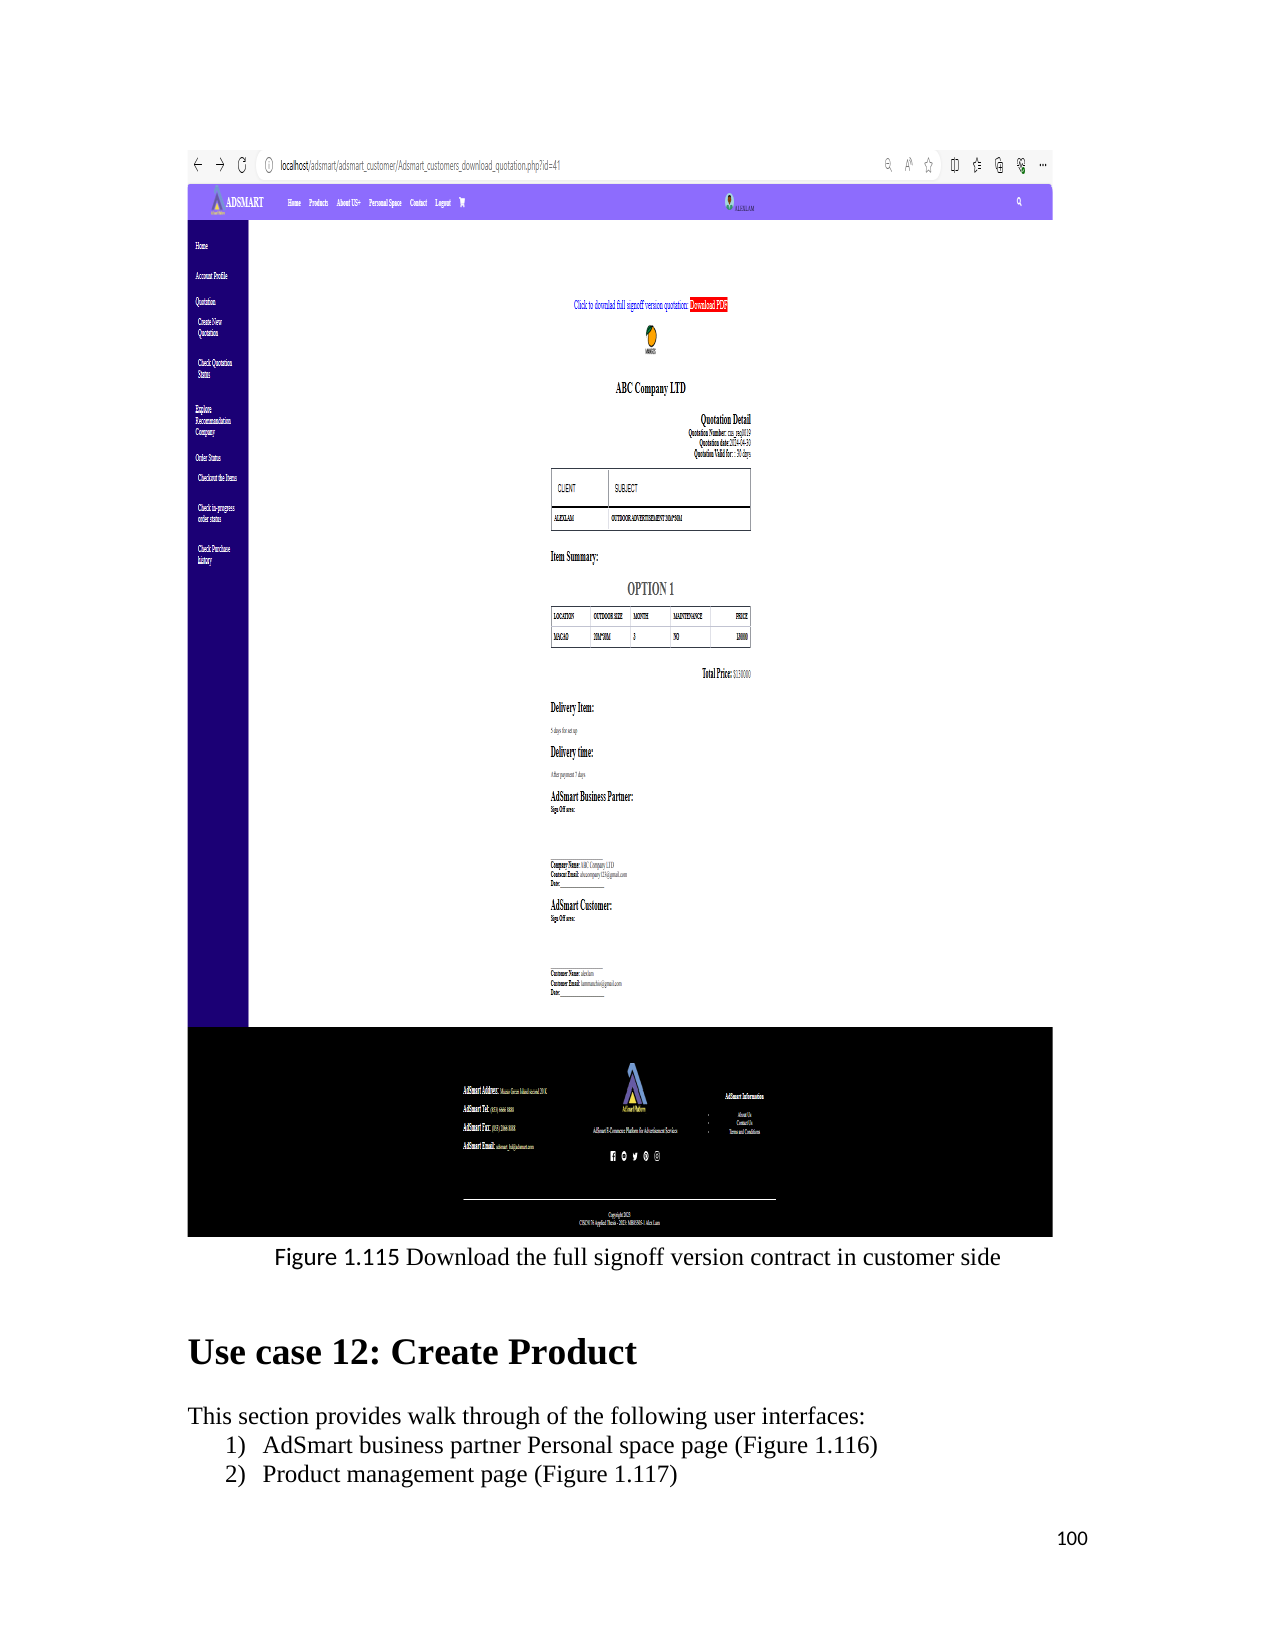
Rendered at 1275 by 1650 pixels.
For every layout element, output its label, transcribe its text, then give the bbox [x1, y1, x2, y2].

subtitle Use case 12: Create Product [187, 1329, 1087, 1372]
text Figure 1.115 Download the full signoff version contract in customer side [187, 1241, 1087, 1271]
picture [187, 150, 1053, 1241]
text This section provides walk through of the following user interfaces: [187, 1401, 1087, 1430]
list AdSmart business partner Personal space page (Figure 1.116) [225, 1430, 1087, 1459]
list Product management page (Figure 1.117) [225, 1459, 1087, 1488]
